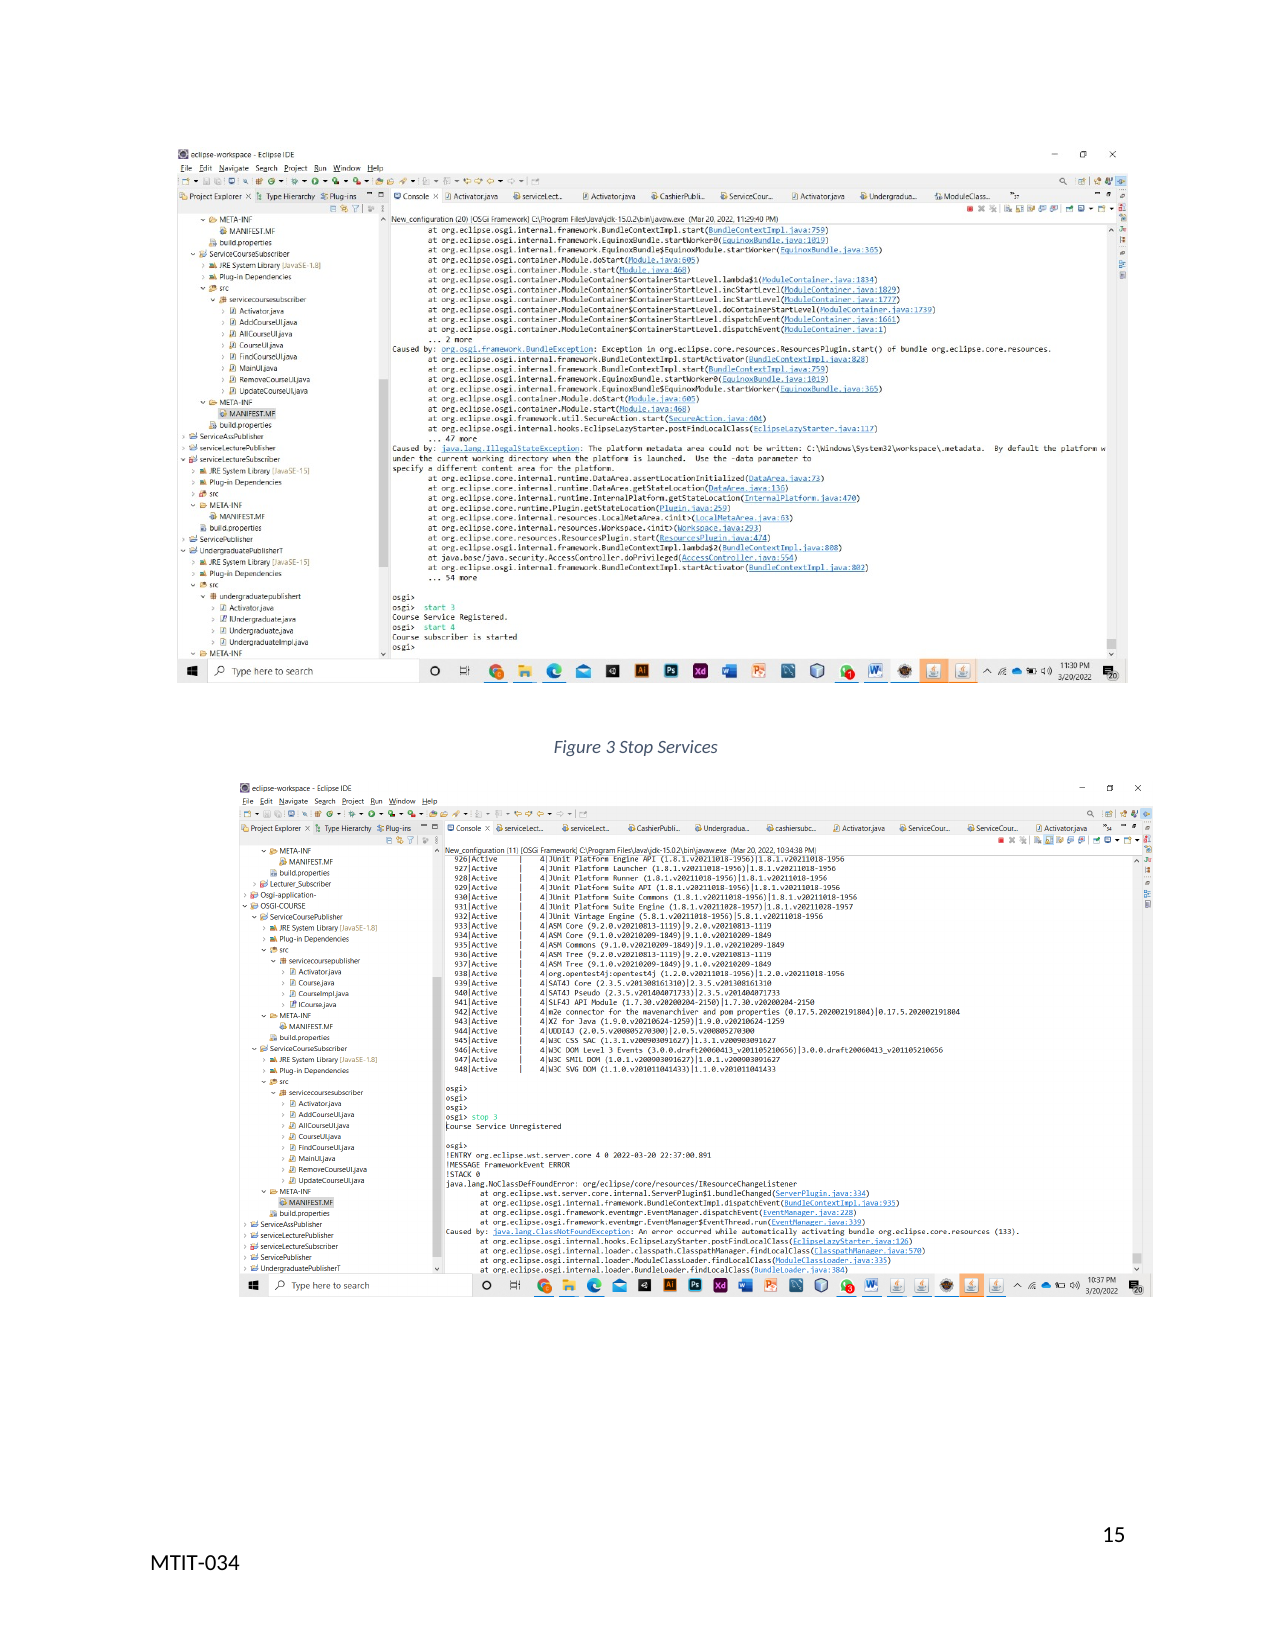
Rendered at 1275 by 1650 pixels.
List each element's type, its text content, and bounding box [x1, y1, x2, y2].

text Figure 3 Stop Services [177, 735, 1094, 758]
picture [239, 781, 1153, 1297]
picture [177, 147, 1128, 683]
